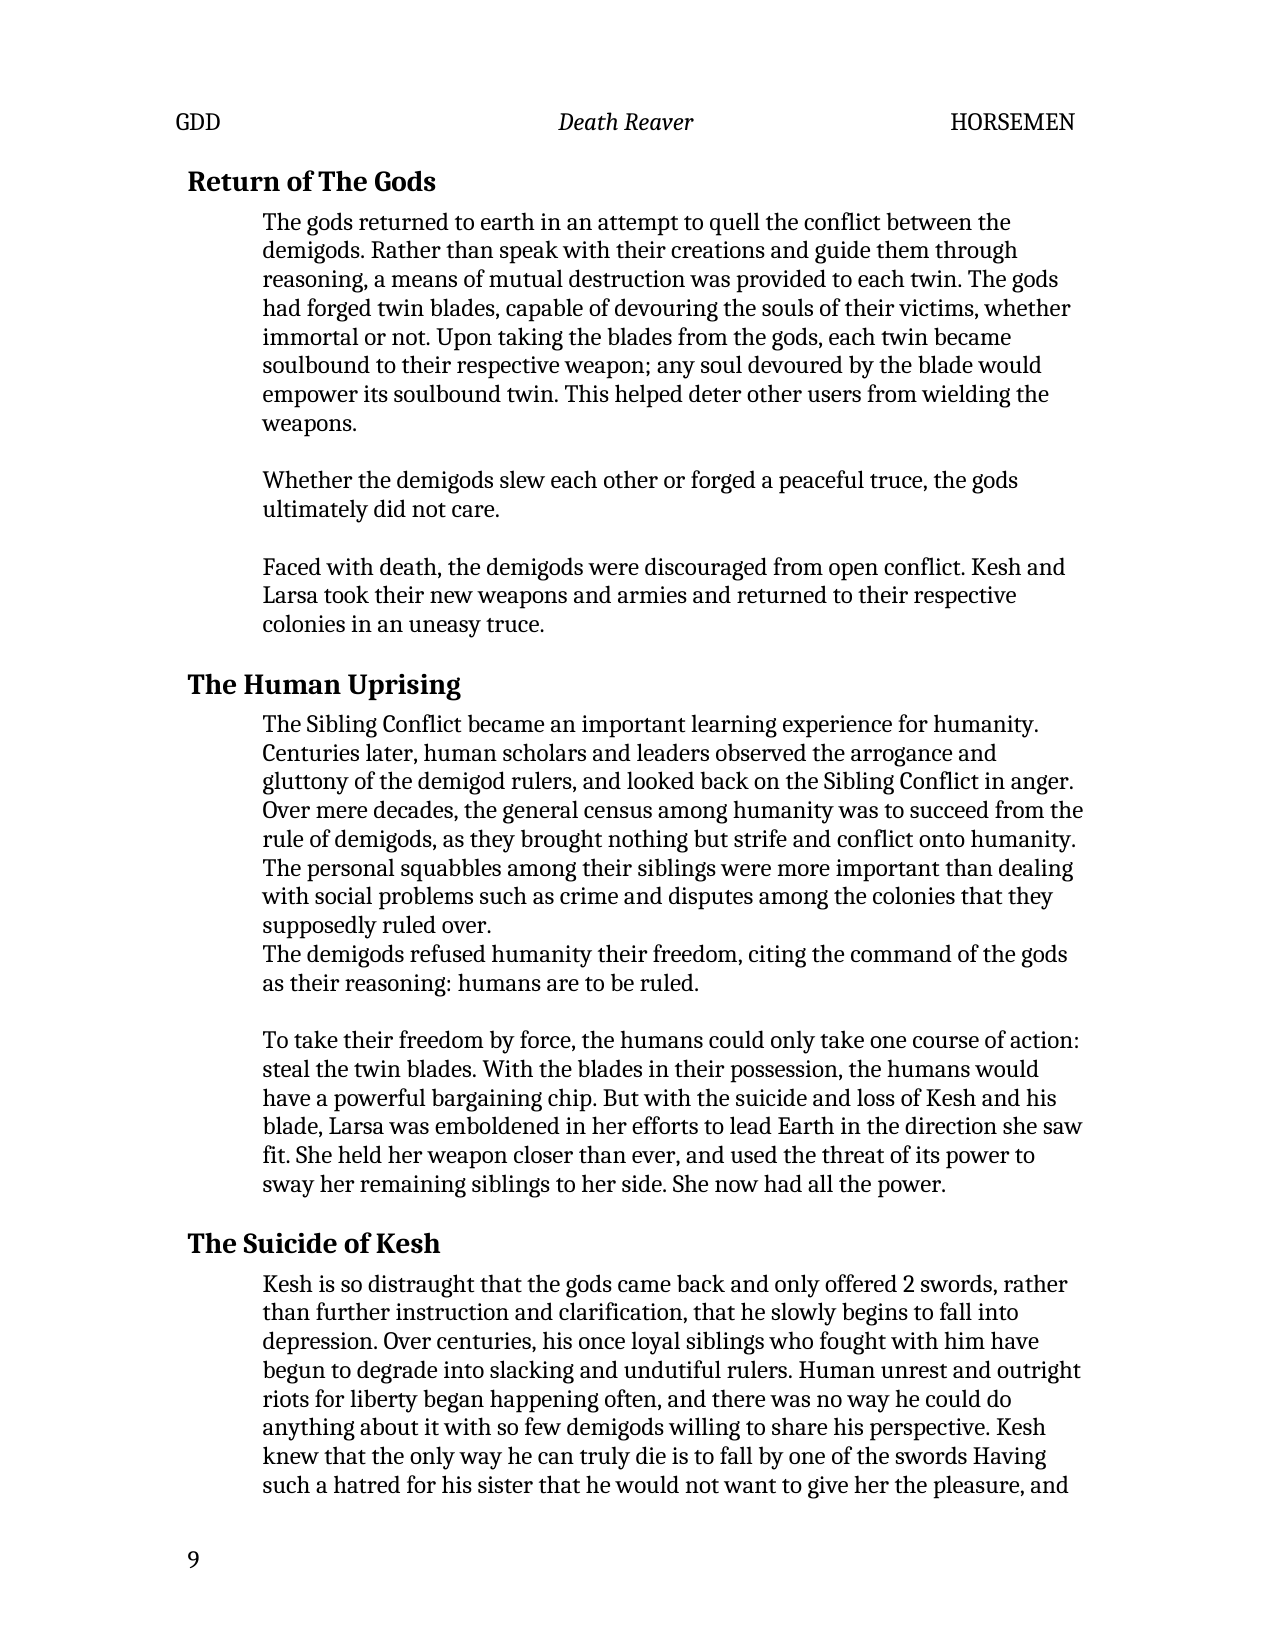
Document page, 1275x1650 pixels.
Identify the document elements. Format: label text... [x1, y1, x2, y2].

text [262, 1269, 1087, 1499]
subtitle Return of The Gods [187, 166, 1087, 199]
text The demigods refused humanity their freedom, citing the command of the gods as their reasoning: humans are to be ruled. To take their freedom by force, the humans could only take one course of action: steal the twin blades. With the blades in their possession, the humans would have a powerful bargaining chip. But with the suicide and loss of Kesh and his blade, Larsa was emboldened in her efforts to lead Earth in the direction she saw fit. She held her weapon closer than ever, and used the threat of its power to sway her remaining siblings to her side. She now had all the power. [262, 940, 1087, 1198]
text Whether the demigods slew each other or forged a peaceful truce, the gods ultimately did not care. [262, 466, 1087, 524]
text The gods returned to earth in an attempt to quell the conflict between the demigods. Rather than speak with their creations and guide them through reasoning, a means of mutual destruction was provided to each twin. The gods had forged twin blades, capable of devouring the souls of their victims, whether immortal or not. Upon taking the blades from the gods, each twin became soulbound to their respective weapon; any soul devoured by the blade would empower its soulbound twin. This helped deter other users from wielding the weapons. [262, 207, 1087, 437]
text Faced with death, the demigods were discouraged from open conflict. Kesh and Larsa took their new weapons and armies and returned to their respective colonies in an uneasy truce. [262, 552, 1087, 639]
subtitle The Suicide of Kesh [187, 1228, 1087, 1261]
text The Sibling Conflict became an important learning experience for humanity. Centuries later, human scholars and leaders observed the arrogance and gluttony of the demigod rulers, and looked back on the Sibling Conflict in anger. Over mere decades, the general census among humanity was to succeed from the rule of demigods, as they brought nothing but strife and conflict onto humanity. The personal squabbles among their siblings were more important than dealing with social problems such as crime and disputes among the colonies that they supposedly ruled over. [262, 710, 1087, 940]
subtitle The Human Uprising [187, 668, 1087, 701]
